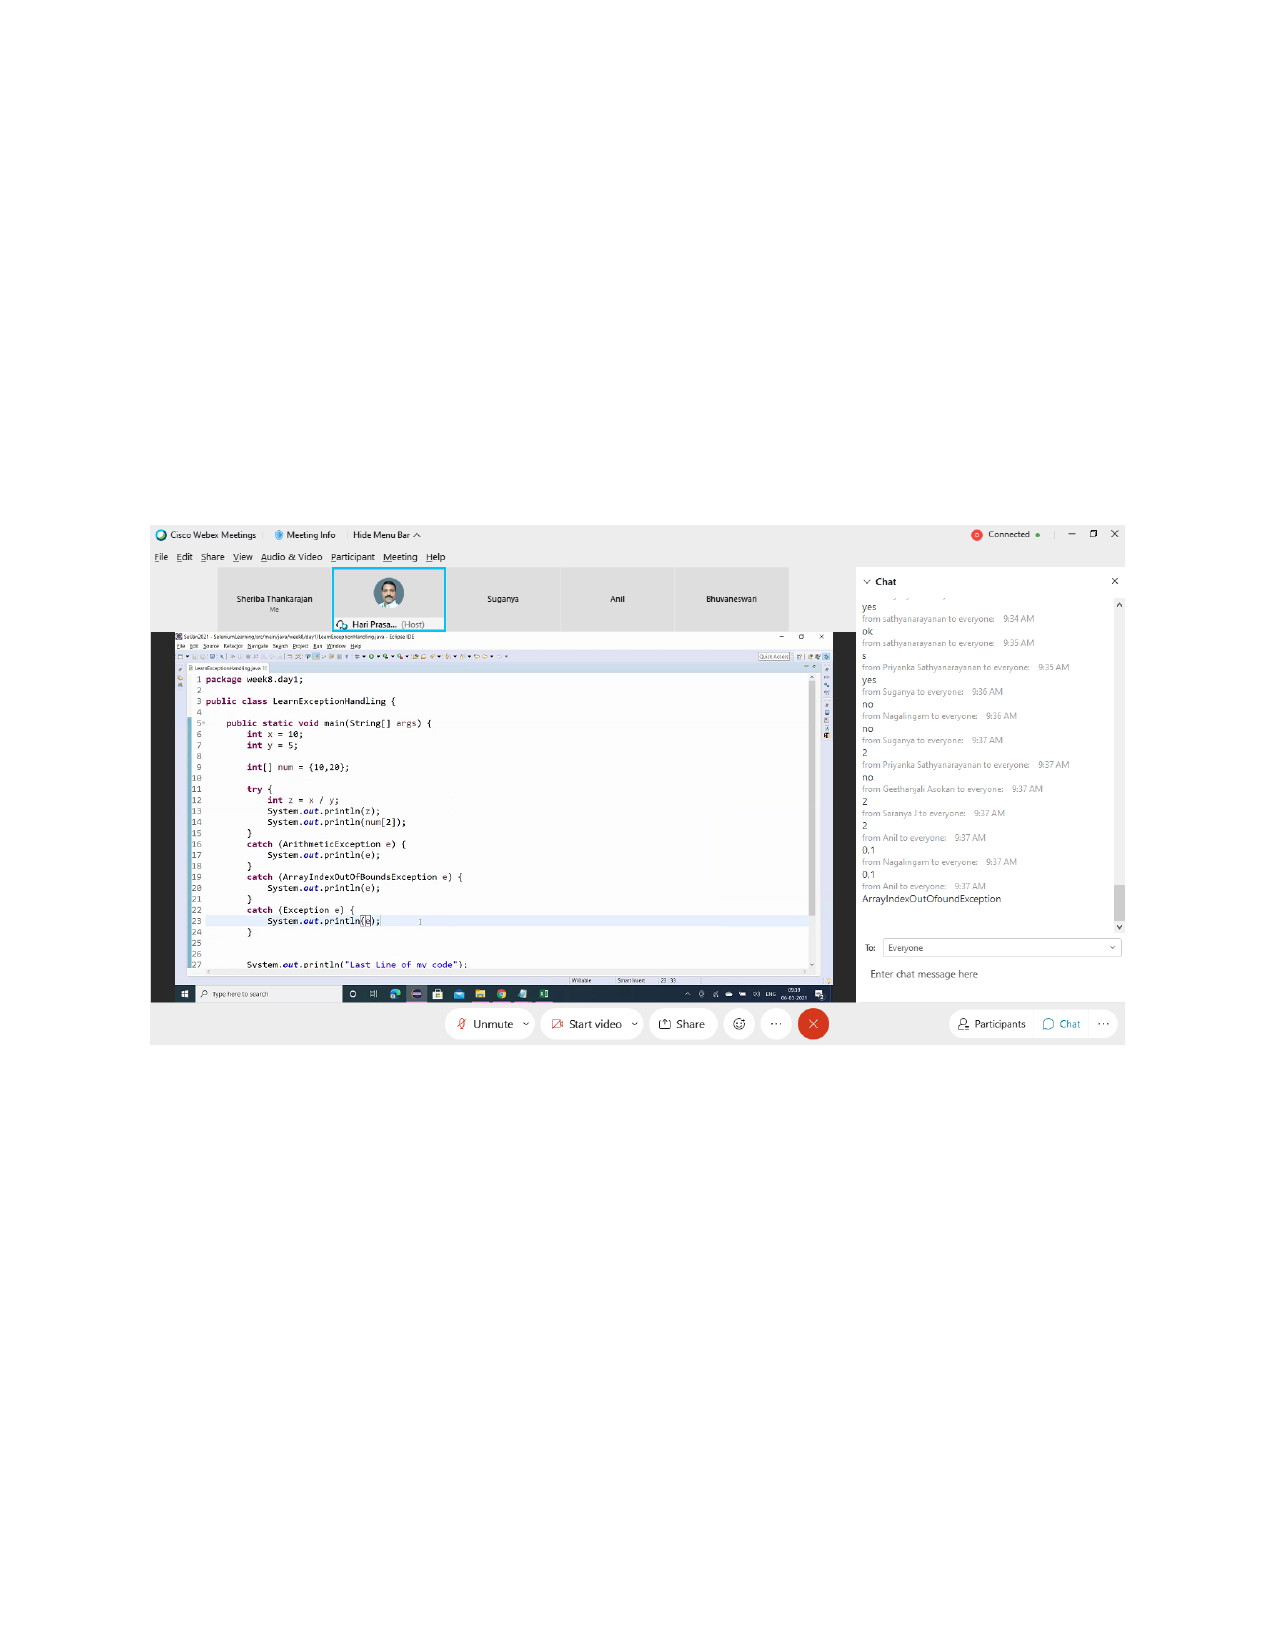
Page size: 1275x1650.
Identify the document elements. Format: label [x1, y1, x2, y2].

picture [150, 525, 1125, 1045]
